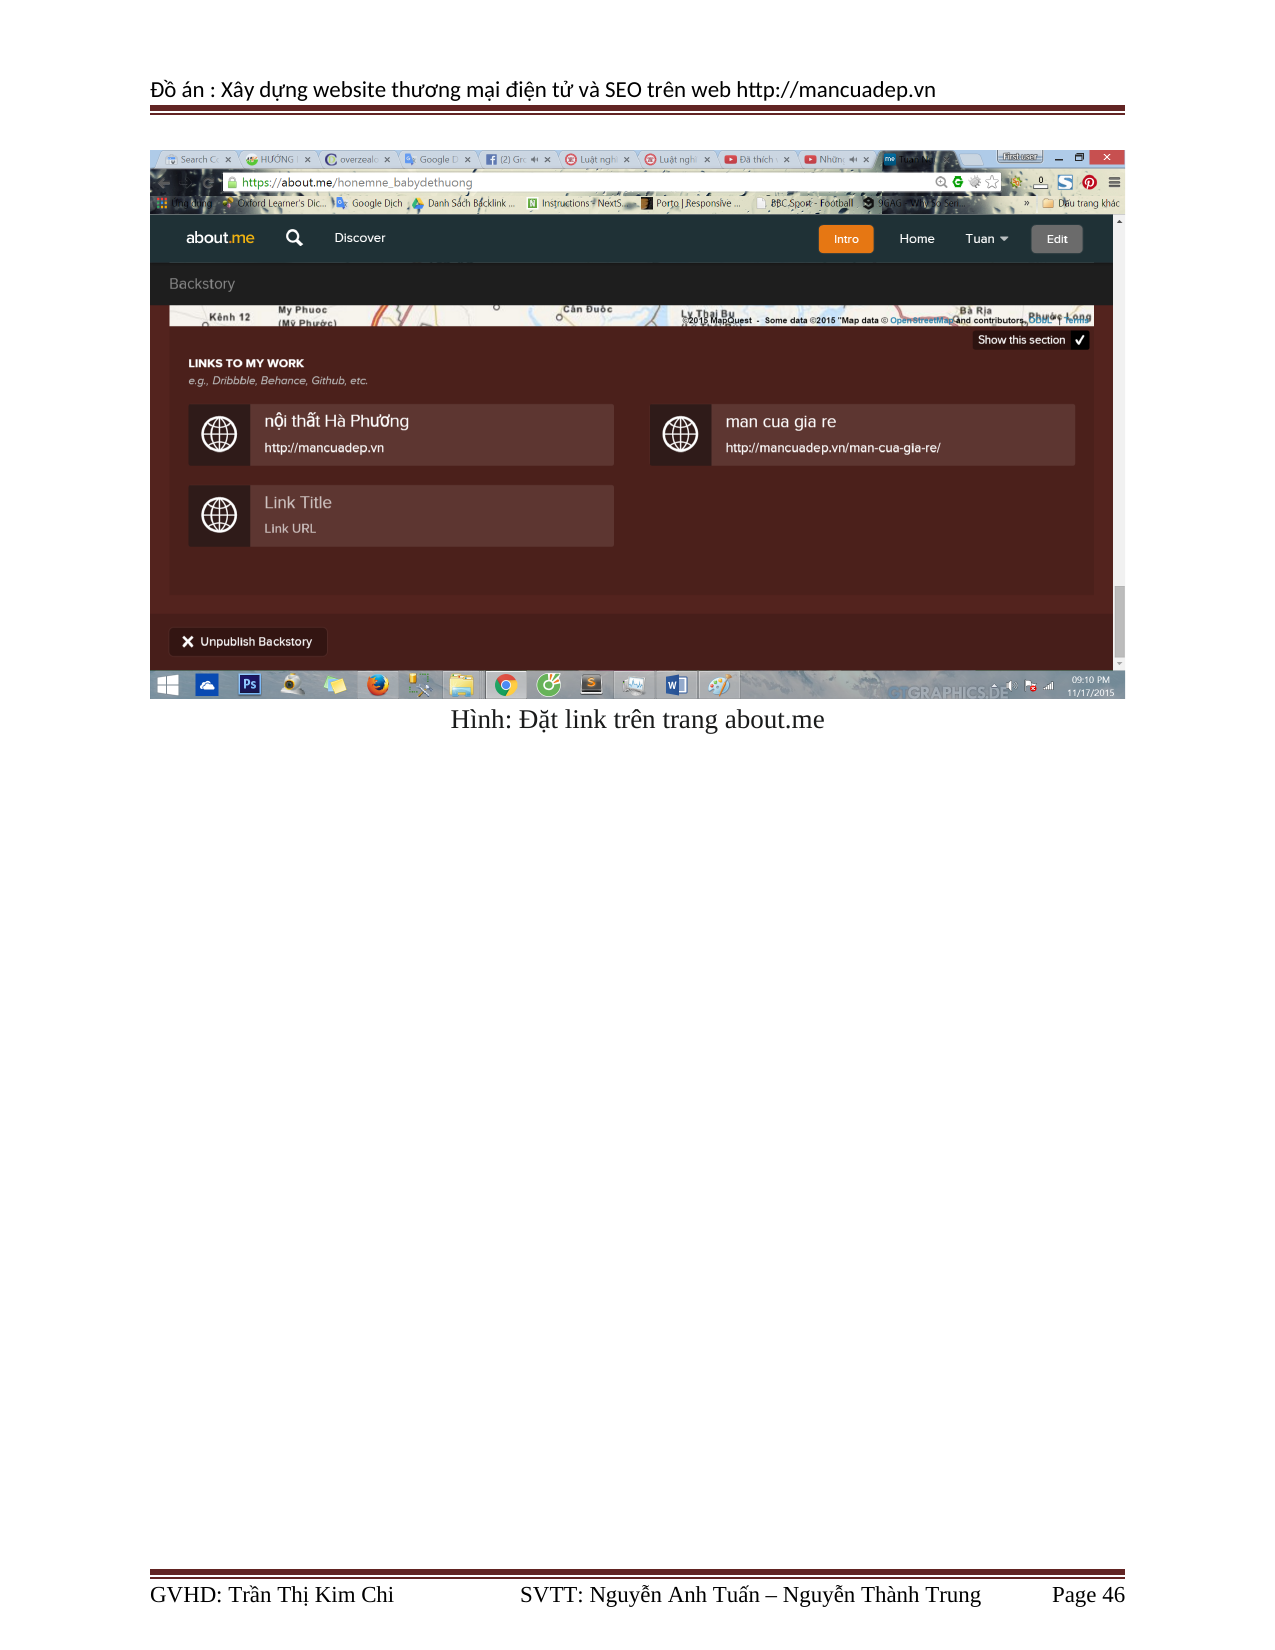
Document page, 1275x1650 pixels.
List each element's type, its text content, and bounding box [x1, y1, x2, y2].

picture [150, 150, 1125, 699]
text Hình: Đặt link trên trang about.me [150, 699, 1125, 734]
